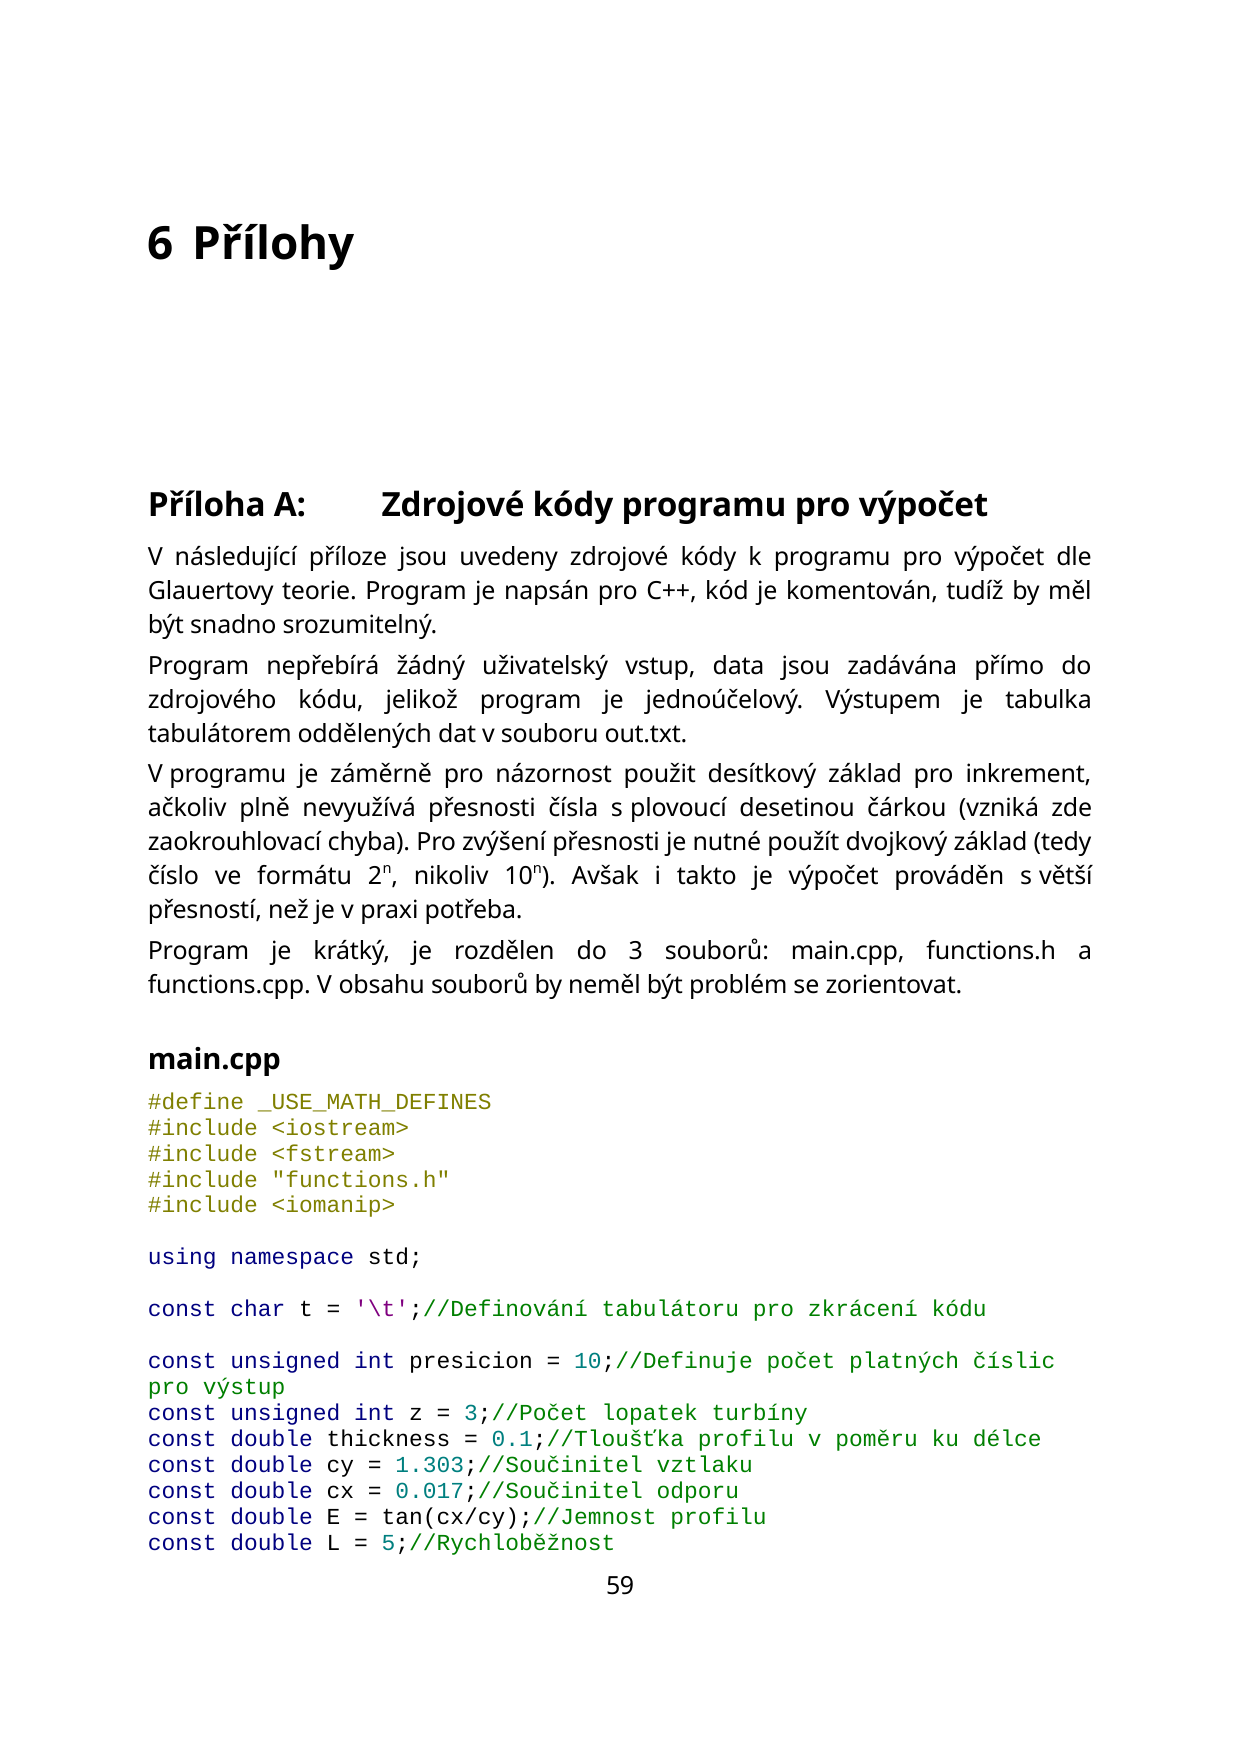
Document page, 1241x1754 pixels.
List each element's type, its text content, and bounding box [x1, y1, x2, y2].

text #include <iostream> [148, 1116, 1092, 1142]
text #include <iomanip> [148, 1194, 1092, 1220]
subtitle Zdrojové kódy programu pro výpočet [148, 481, 1092, 526]
text #include "functions.h" [148, 1168, 1092, 1194]
text using namespace std; [148, 1246, 1092, 1272]
text const double cx = 0.017;//Součinitel odporu [148, 1479, 1092, 1505]
text const unsigned int z = 3;//Počet lopatek turbíny [148, 1401, 1092, 1427]
text const unsigned int presicion = 10;//Definuje počet platných číslic pro výstup [148, 1349, 1092, 1401]
text #define _USE_MATH_DEFINES [148, 1090, 1092, 1116]
text const double L = 5;//Rychloběžnost [148, 1531, 1092, 1557]
text Program je krátký, je rozdělen do 3 souborů: main.cpp, functions.h a functions.cpp. V obsahu souborů by neměl být problém se zorientovat. [148, 932, 1092, 1000]
text V programu je záměrně pro názornost použit desítkový základ pro inkrement, ačkoliv plně nevyužívá přesnosti čísla s plovoucí desetinou čárkou (vzniká zde zaokrouhlovací chyba). Pro zvýšení přesnosti je nutné použít dvojkový základ (tedy číslo ve formátu 2n, nikoliv 10n). Avšak i takto je výpočet prováděn s větší přesností, než je v praxi potřeba. [148, 756, 1092, 926]
text V následující příloze jsou uvedeny zdrojové kódy k programu pro výpočet dle Glauertovy teorie. Program je napsán pro C++, kód je komentován, tudíž by měl být snadno srozumitelný. [148, 539, 1092, 641]
text Program nepřebírá žádný uživatelský vstup, data jsou zadávána přímo do zdrojového kódu, jelikož program je jednoúčelový. Výstupem je tabulka tabulátorem oddělených dat v souboru out.txt. [148, 647, 1092, 749]
text const double cy = 1.303;//Součinitel vztlaku [148, 1453, 1092, 1479]
text const double thickness = 0.1;//Tloušťka profilu v poměru ku délce [148, 1427, 1092, 1453]
text const double E = tan(cx/cy);//Jemnost profilu [148, 1505, 1092, 1531]
text main.cpp [148, 1038, 1092, 1078]
subtitle Přílohy [148, 210, 1092, 273]
text const char t = '\t';//Definování tabulátoru pro zkrácení kódu [148, 1298, 1092, 1323]
text #include <fstream> [148, 1142, 1092, 1168]
